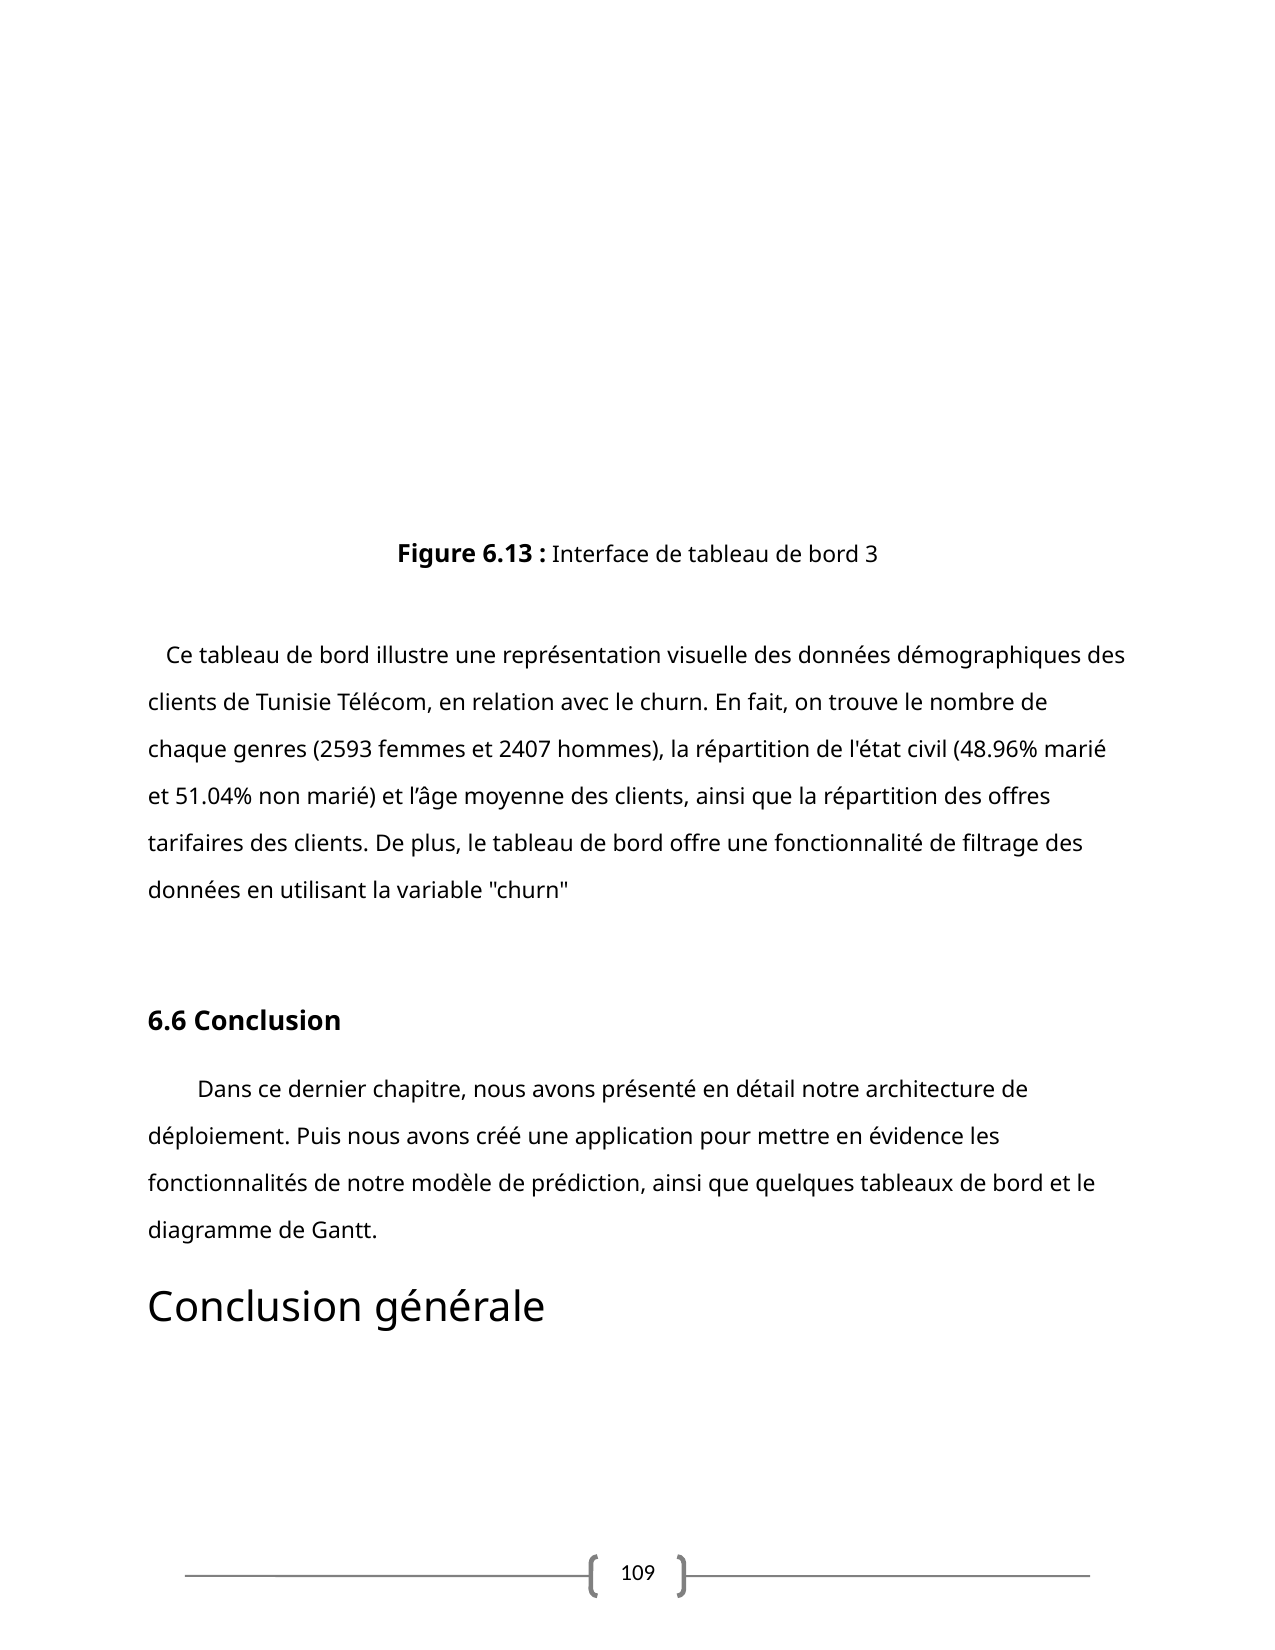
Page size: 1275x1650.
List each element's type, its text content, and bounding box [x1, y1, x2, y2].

text Figure 6.13 : Interface de tableau de bord 3 [148, 536, 1127, 570]
text Ce tableau de bord illustre une représentation visuelle des données démographiques des clients de Tunisie Télécom, en relation avec le churn. En fait, on trouve le nombre de chaque genres (2593 femmes et 2407 hommes), la répartition de l'état civil (48.96% marié et 51.04% non marié) et l’âge moyenne des clients, ainsi que la répartition des offres tarifaires des clients. De plus, le tableau de bord offre une fonctionnalité de filtrage des données en utilisant la variable "churn" [148, 639, 1127, 905]
text Conclusion générale [148, 1277, 1127, 1334]
text 6.6 Conclusion [148, 1001, 1127, 1038]
text Dans ce dernier chapitre, nous avons présenté en détail notre architecture de déploiement. Puis nous avons créé une application pour mettre en évidence les fonctionnalités de notre modèle de prédiction, ainsi que quelques tableaux de bord et le diagramme de Gantt. [148, 1073, 1127, 1245]
